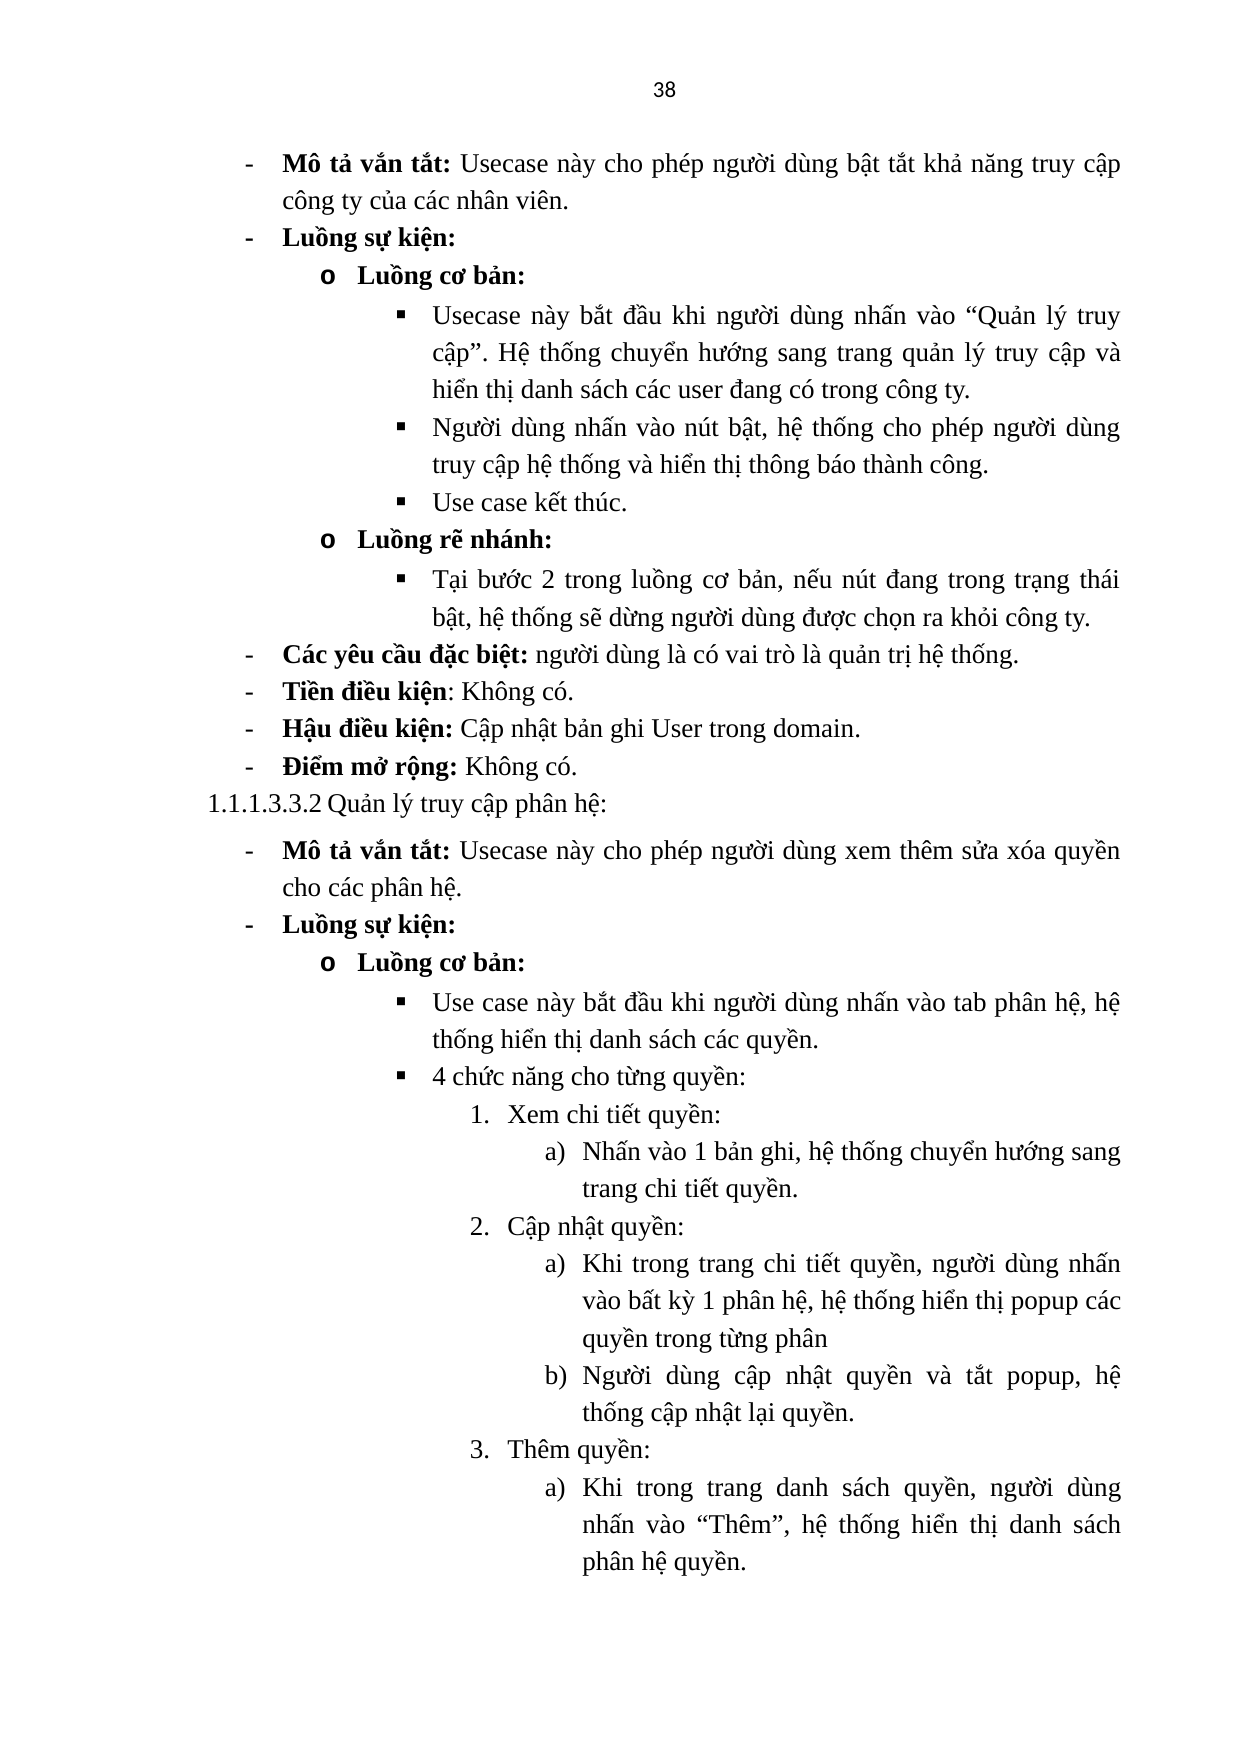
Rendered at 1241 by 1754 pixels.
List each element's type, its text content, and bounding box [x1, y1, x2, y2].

list Cập nhật quyền: [469, 1210, 1122, 1241]
list 4 chức năng cho từng quyền: [394, 1060, 1122, 1092]
list Luồng sự kiện: [244, 222, 1122, 253]
list Hậu điều kiện: Cập nhật bản ghi User trong domain. [244, 712, 1122, 744]
list Quản lý truy cập phân hệ: [207, 787, 1122, 818]
list Người dùng nhấn vào nút bật, hệ thống cho phép người dùng truy cập hệ thống và hiển thị thông báo thành công. [394, 411, 1122, 479]
list Xem chi tiết quyền: [469, 1098, 1122, 1129]
list Điểm mở rộng: Không có. [244, 750, 1122, 781]
list Mô tả vắn tắt: Usecase này cho phép người dùng xem thêm sửa xóa quyền cho các phân hệ. [244, 834, 1122, 902]
list Khi trong trang danh sách quyền, người dùng nhấn vào “Thêm”, hệ thống hiển thị danh sách phân hệ quyền. [544, 1471, 1122, 1577]
list Tiền điều kiện: Không có. [244, 675, 1122, 706]
list Usecase này bắt đầu khi người dùng nhấn vào “Quản lý truy cập”. Hệ thống chuyển hướng sang trang quản lý truy cập và hiển thị danh sách các user đang có trong công ty. [394, 299, 1122, 405]
list Luồng cơ bản: [319, 259, 1122, 292]
list Tại bước 2 trong luồng cơ bản, nếu nút đang trong trạng thái bật, hệ thống sẽ dừng người dùng được chọn ra khỏi công ty. [394, 563, 1122, 632]
list Use case này bắt đầu khi người dùng nhấn vào tab phân hệ, hệ thống hiển thị danh sách các quyền. [394, 986, 1122, 1054]
list Use case kết thúc. [394, 486, 1122, 517]
list Thêm quyền: [469, 1433, 1122, 1465]
list Luồng rẽ nhánh: [319, 523, 1122, 557]
list Luồng sự kiện: [244, 908, 1122, 939]
list Khi trong trang chi tiết quyền, người dùng nhấn vào bất kỳ 1 phân hệ, hệ thống hiển thị popup các quyền trong từng phân [544, 1247, 1122, 1353]
list Mô tả vắn tắt: Usecase này cho phép người dùng bật tắt khả năng truy cập công ty của các nhân viên. [244, 147, 1122, 215]
list Luồng cơ bản: [319, 946, 1122, 979]
list Nhấn vào 1 bản ghi, hệ thống chuyển hướng sang trang chi tiết quyền. [544, 1135, 1122, 1204]
list Các yêu cầu đặc biệt: người dùng là có vai trò là quản trị hệ thống. [244, 638, 1122, 669]
list Người dùng cập nhật quyền và tắt popup, hệ thống cập nhật lại quyền. [544, 1359, 1122, 1427]
